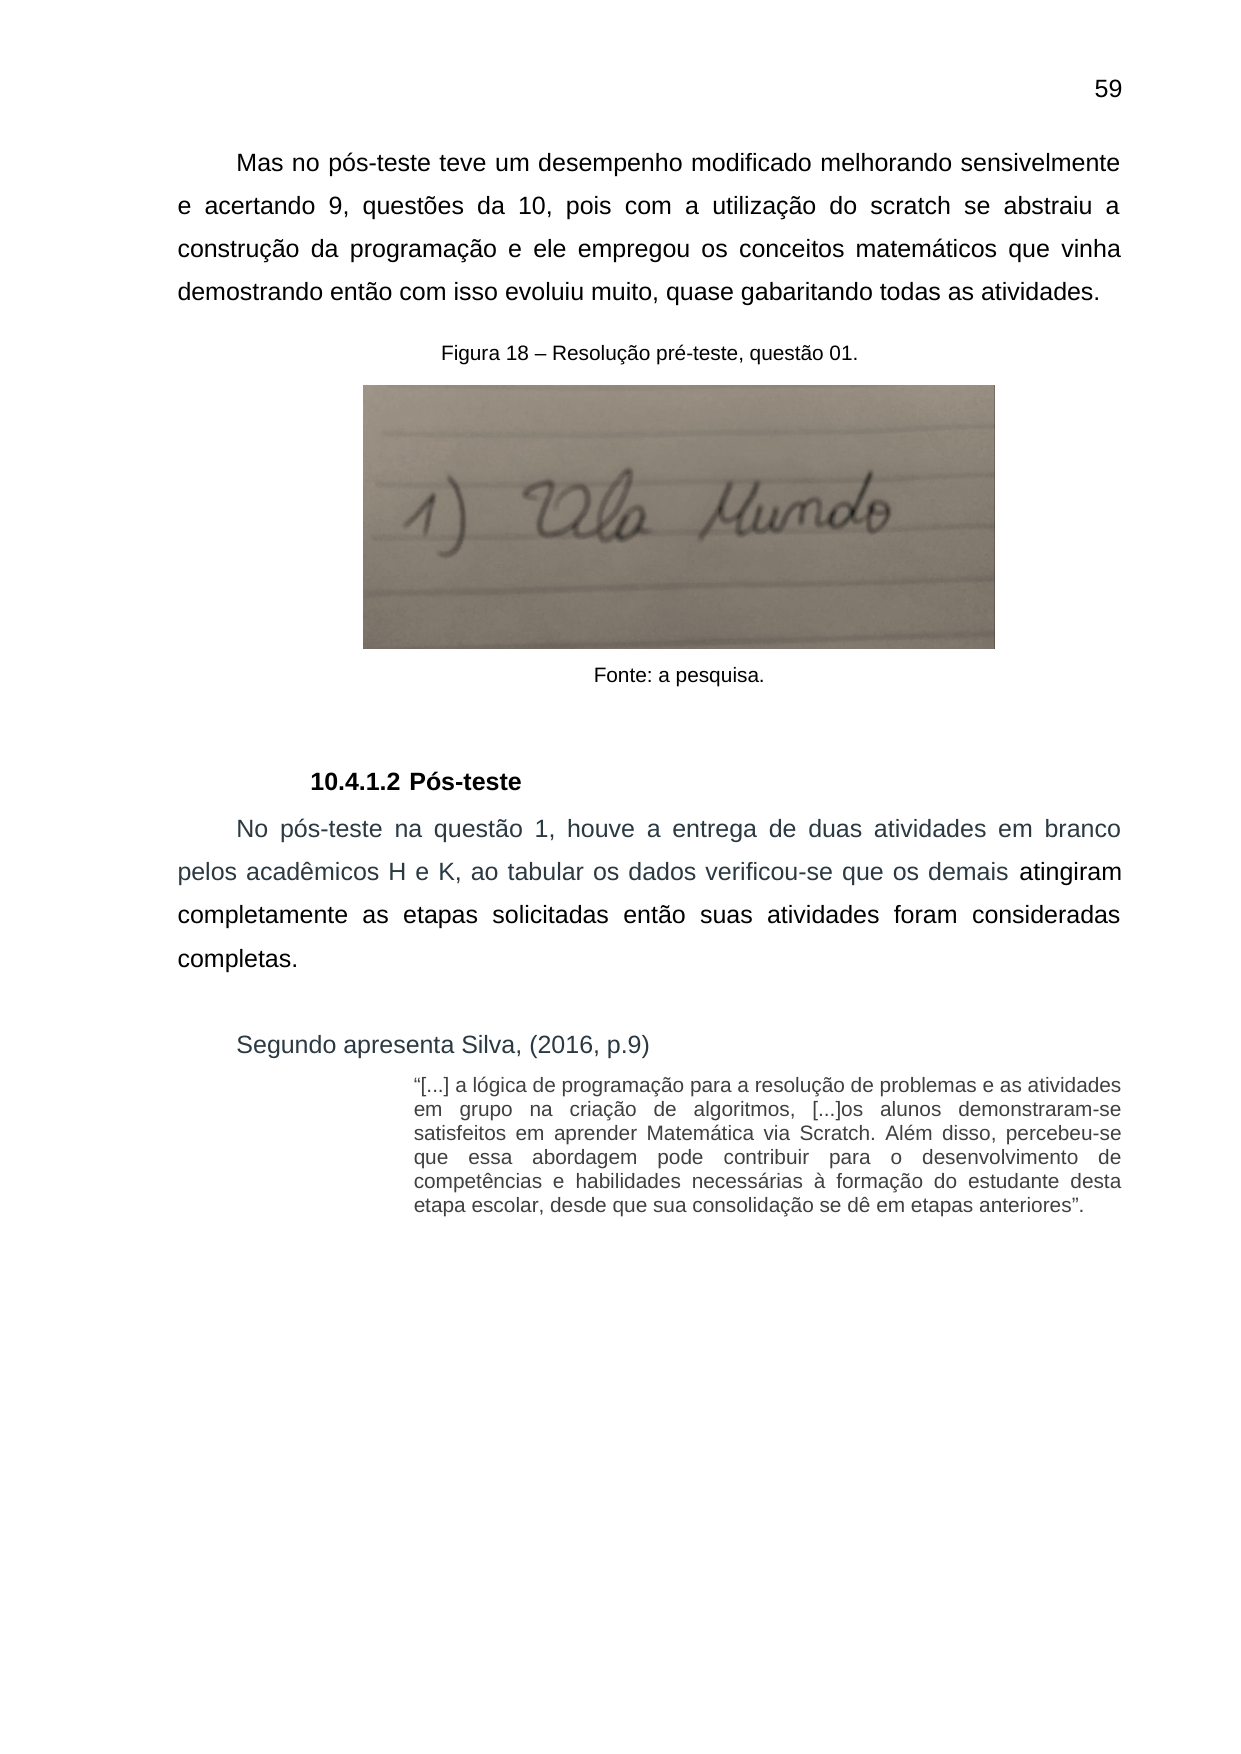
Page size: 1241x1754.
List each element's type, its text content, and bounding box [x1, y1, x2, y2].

text Fonte: a pesquisa. [177, 663, 1122, 687]
text No pós-teste na questão 1, houve a entrega de duas atividades em branco pelos acadêmicos H e K, ao tabular os dados verificou-se que os demais atingiram completamente as etapas solicitadas então suas atividades foram consideradas completas. [177, 814, 1122, 972]
text Mas no pós-teste teve um desempenho modificado melhorando sensivelmente e acertando 9, questões da 10, pois com a utilização do scratch se abstraiu a construção da programação e ele empregou os conceitos matemáticos que vinha demostrando então com isso evoluiu muito, quase gabaritando todas as atividades. [177, 148, 1122, 306]
text Figura 18 – Resolução pré-teste, questão 01. [177, 341, 1122, 365]
text “[...] a lógica de programação para a resolução de problemas e as atividades em grupo na criação de algoritmos, [...]os alunos demonstraram-se satisfeitos em aprender Matemática via Scratch. Além disso, percebeu-se que essa abordagem pode contribuir para o desenvolvimento de competências e habilidades necessárias à formação do estudante desta etapa escolar, desde que sua consolidação se dê em etapas anteriores”. [413, 1073, 1122, 1217]
subtitle Pós-teste [251, 767, 1122, 796]
text Segundo apresenta Silva, (2016, p.9) [177, 1030, 1122, 1059]
